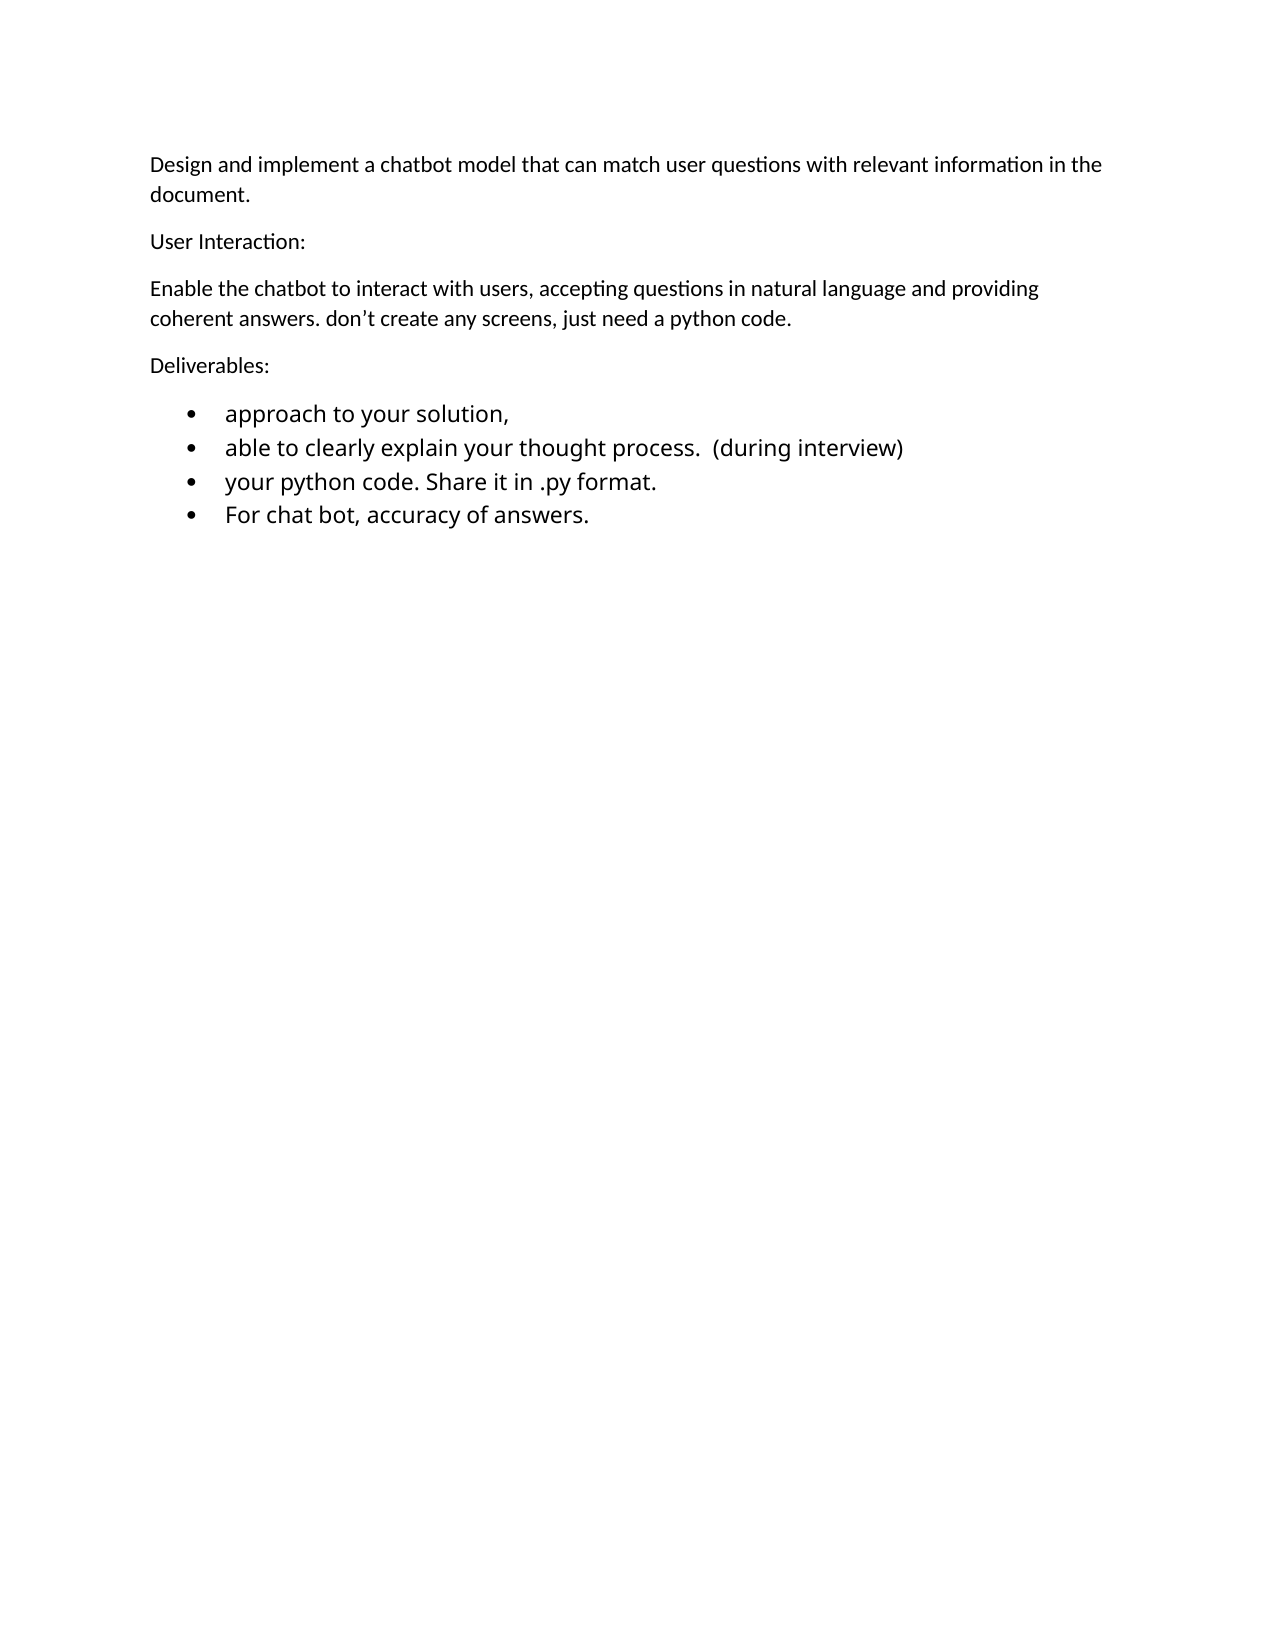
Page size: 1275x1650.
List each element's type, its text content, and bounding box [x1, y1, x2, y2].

text Design and implement a chatbot model that can match user questions with relevant information in the document. [150, 150, 1125, 208]
text User Interaction: [150, 227, 1125, 255]
list able to clearly explain your thought process. (during interview) [187, 432, 1125, 463]
text Deliverables: [150, 351, 1125, 379]
list approach to your solution, [187, 398, 1125, 429]
text Enable the chatbot to interact with users, accepting questions in natural language and providing coherent answers. don’t create any screens, just need a python code. [150, 274, 1125, 332]
list your python code. Share it in .py format. [187, 465, 1125, 497]
list For chat bot, accuracy of answers. [187, 499, 1125, 530]
